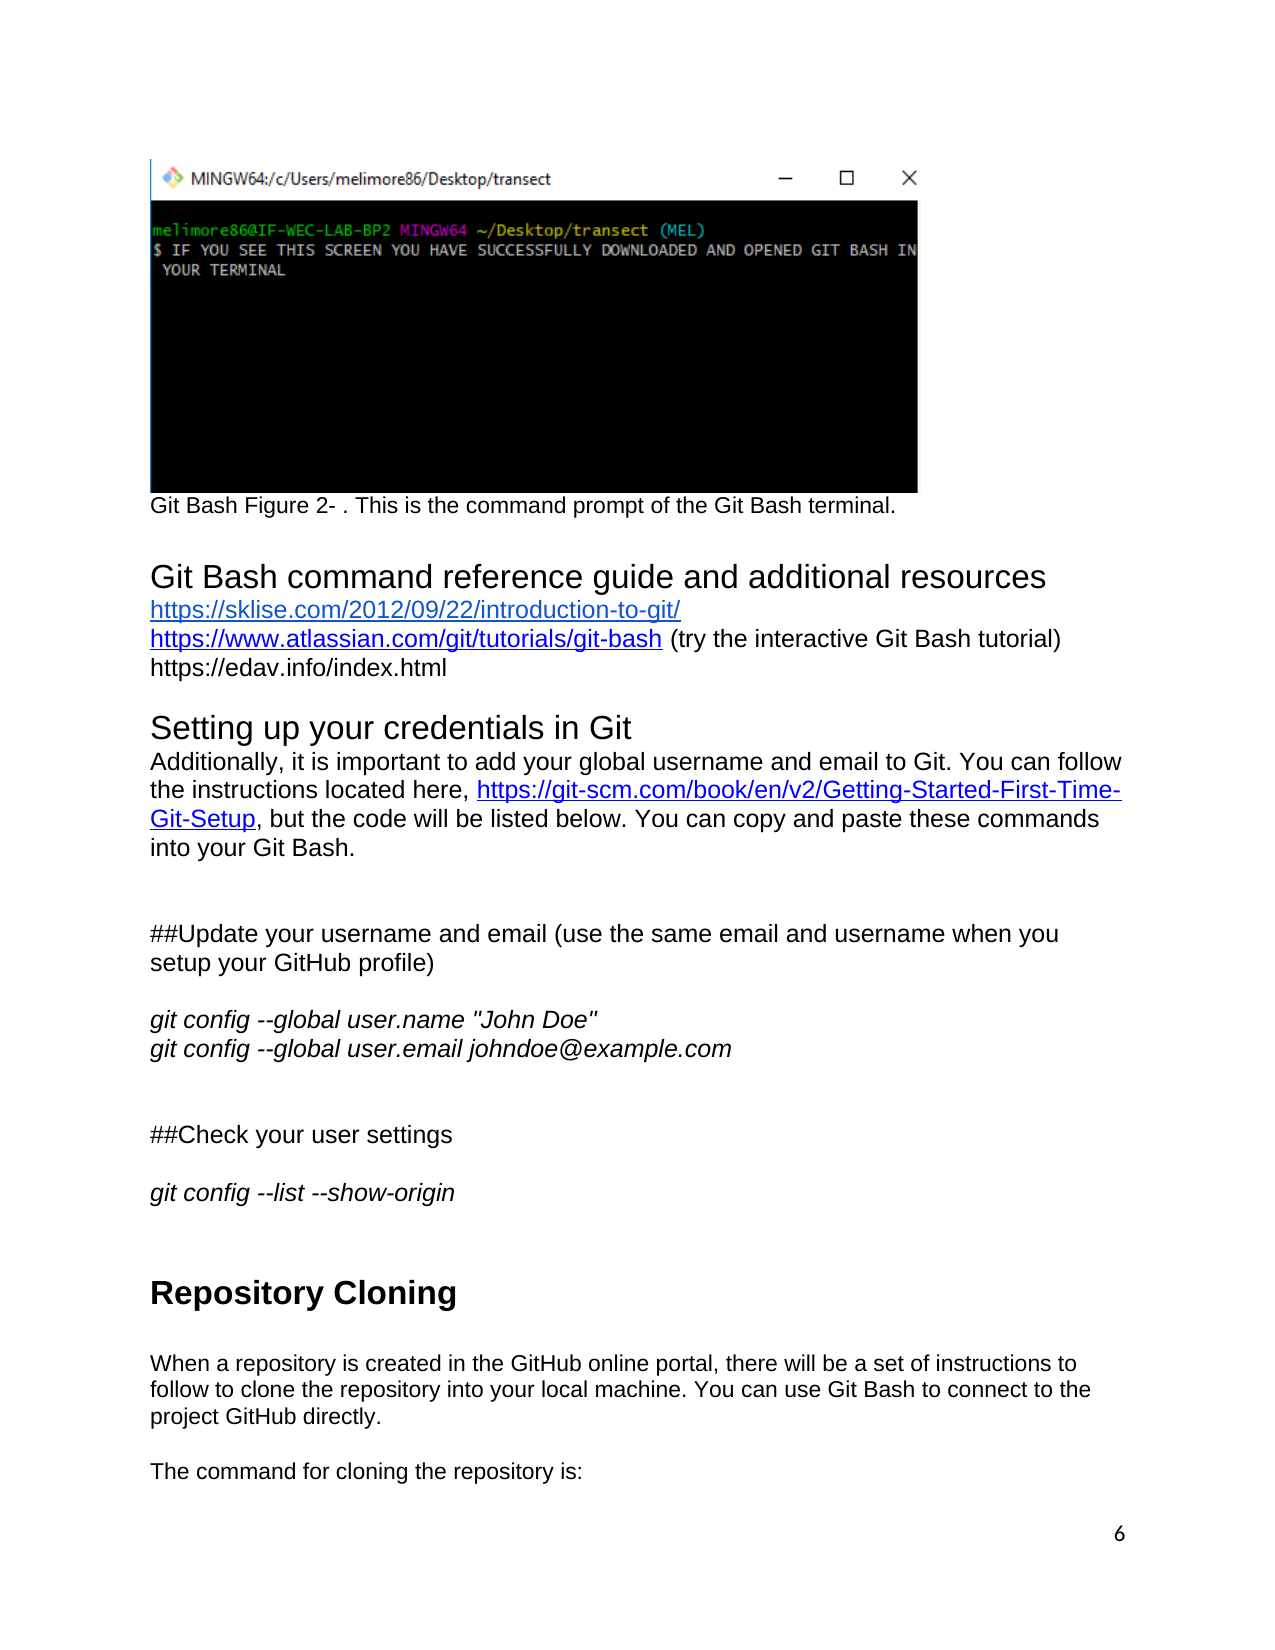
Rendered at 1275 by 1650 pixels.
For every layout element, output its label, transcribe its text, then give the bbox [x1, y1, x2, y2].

picture [150, 159, 921, 493]
text When a repository is created in the GitHub online portal, there will be a set of instructions to follow to clone the repository into your local machine. You can use Git Bash to connect to the project GitHub directly. [150, 1350, 1125, 1429]
text https://edav.info/index.html [150, 653, 1125, 682]
text ##Check your user settings [150, 1120, 1125, 1149]
text Setting up your credentials in Git [150, 708, 1125, 746]
text The command for cloning the repository is: [150, 1458, 1125, 1484]
text git config --global user.name "John Doe" [150, 1005, 1125, 1034]
text ##Update your username and email (use the same email and username when you setup your GitHub profile) [150, 919, 1125, 976]
text Additionally, it is important to add your global username and email to Git. You can follow the instructions located here, https://git-scm.com/book/en/v2/Getting-Started-First-Time-Git-Setup, but the code will be listed below. You can copy and paste these commands into your Git Bash. [150, 746, 1125, 861]
text git config --list --show-origin [150, 1178, 1125, 1206]
text https://www.atlassian.com/git/tutorials/git-bash (try the interactive Git Bash tutorial) [150, 624, 1125, 653]
text git config --global user.email johndoe@example.com [150, 1034, 1125, 1063]
text Repository Cloning [150, 1273, 1125, 1311]
text https://sklise.com/2012/09/22/introduction-to-git/ [150, 595, 1125, 624]
text Git Bash command reference guide and additional resources [150, 557, 1125, 595]
